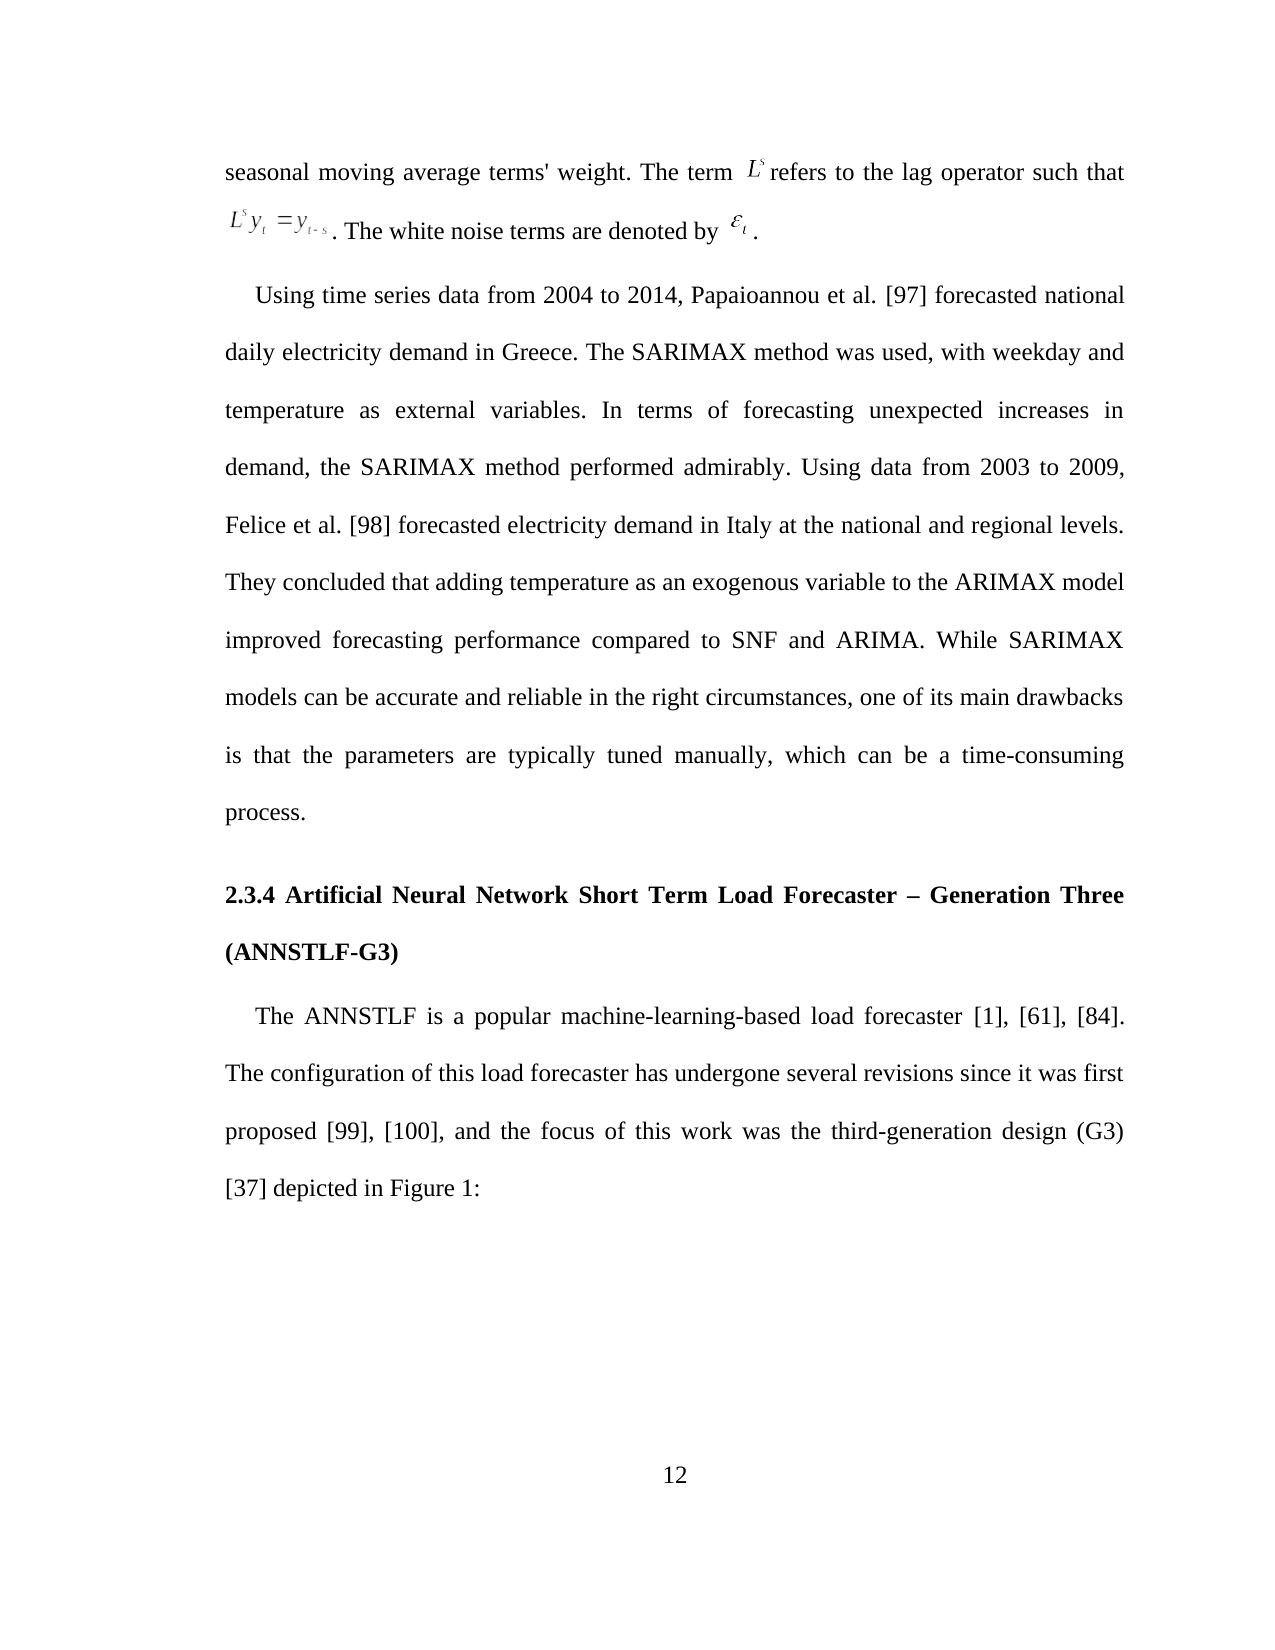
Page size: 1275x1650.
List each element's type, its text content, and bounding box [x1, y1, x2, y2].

text The ANNSTLF is a popular machine-learning-based load forecaster [1], [61], [84]. The configuration of this load forecaster has undergone several revisions since it was first proposed [99], [100], and the focus of this work was the third-generation design (G3) [37] depicted in Figure 1: [225, 1001, 1125, 1202]
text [225, 150, 1125, 244]
subtitle 2.3.4 Artificial Neural Network Short Term Load Forecaster – Generation Three (ANNSTLF-G3) [225, 880, 1125, 966]
text Using time series data from 2004 to 2014, Papaioannou et al. [97] forecasted national daily electricity demand in Greece. The SARIMAX method was used, with weekday and temperature as external variables. In terms of forecasting unexpected increases in demand, the SARIMAX method performed admirably. Using data from 2003 to 2009, Felice et al. [98] forecasted electricity demand in Italy at the national and regional levels. They concluded that adding temperature as an exogenous variable to the ARIMAX model improved forecasting performance compared to SNF and ARIMA. While SARIMAX models can be accurate and reliable in the right circumstances, one of its main drawbacks is that the parameters are typically tuned manually, which can be a time-consuming process. [225, 280, 1125, 826]
